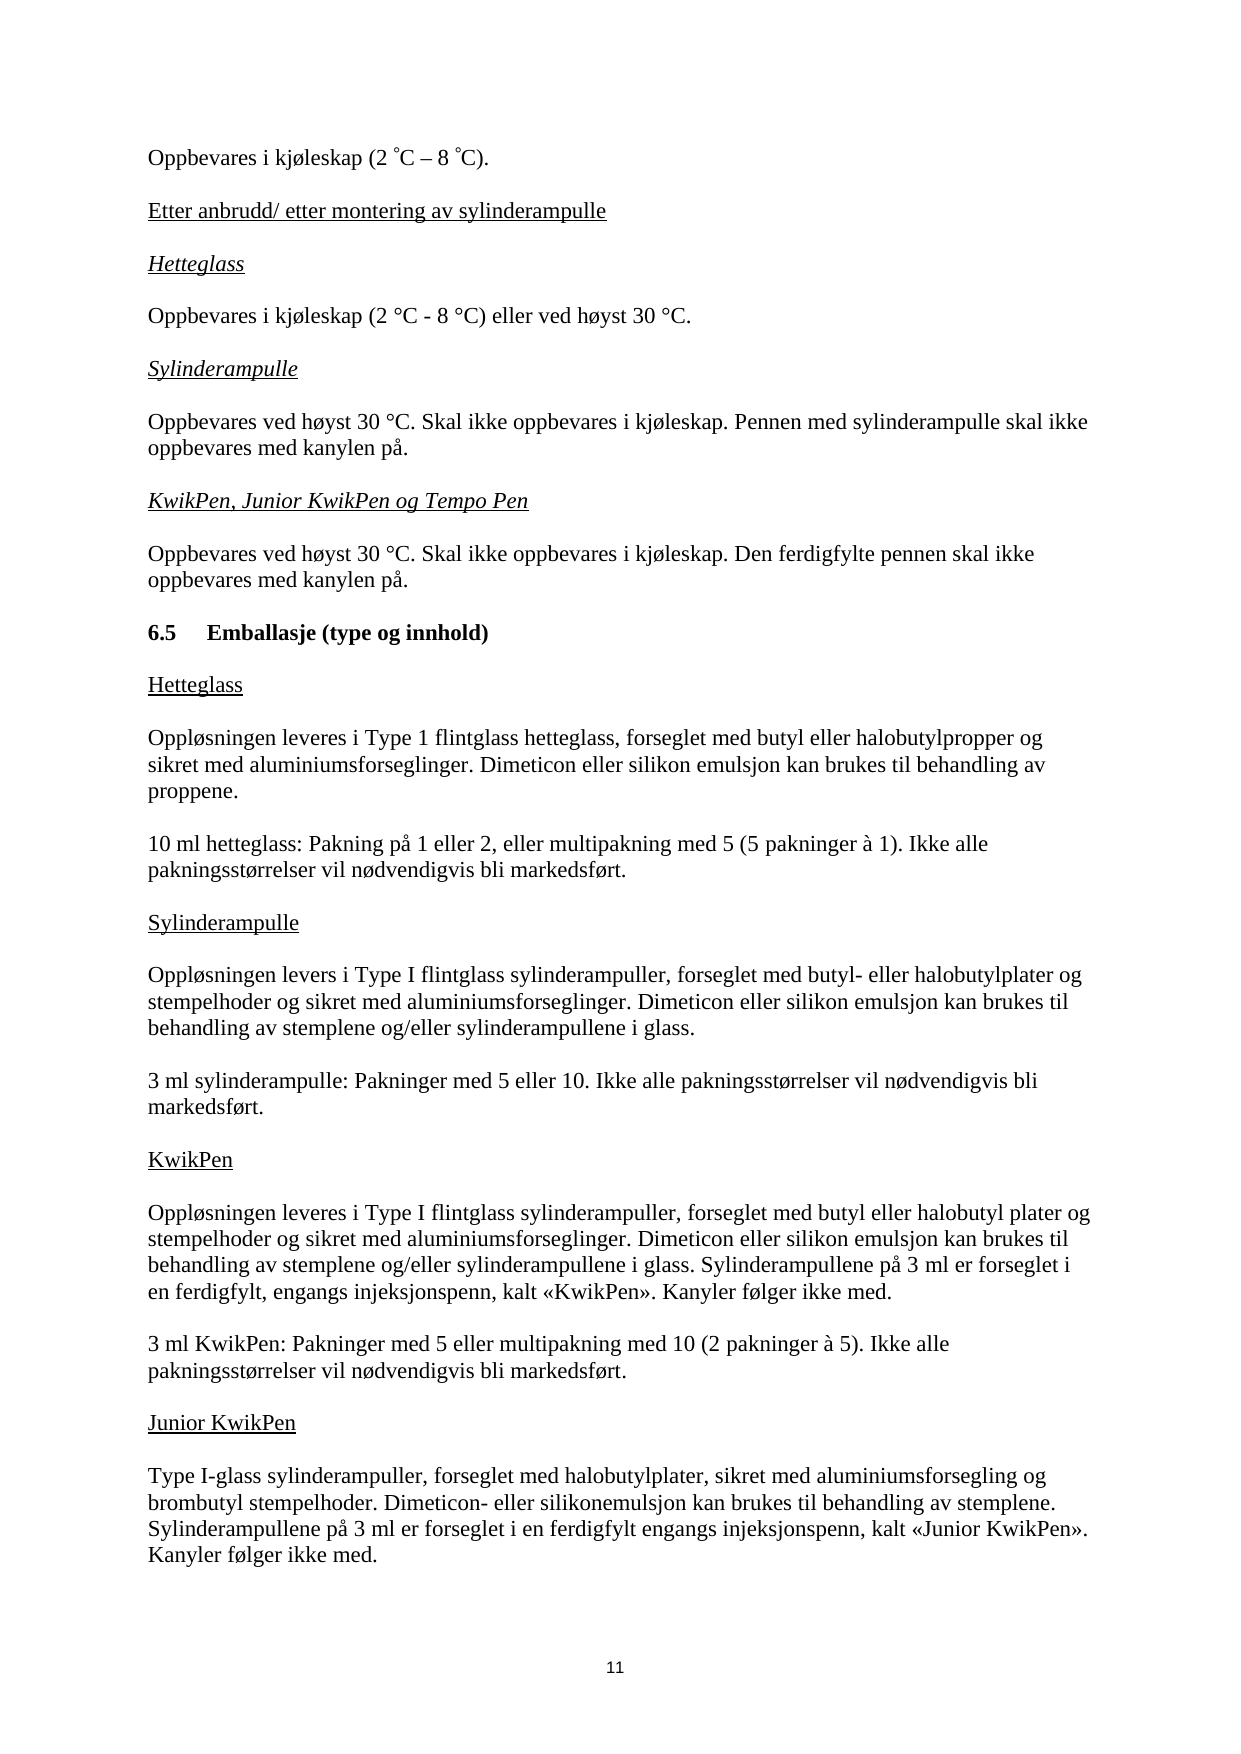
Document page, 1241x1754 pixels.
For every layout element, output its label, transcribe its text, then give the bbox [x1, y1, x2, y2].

text Junior KwikPen [148, 1409, 1093, 1436]
text Oppløsningen leveres i Type 1 flintglass hetteglass, forseglet med butyl eller halobutylpropper og sikret med aluminiumsforseglinger. Dimeticon eller silikon emulsjon kan brukes til behandling av proppene. [148, 724, 1093, 803]
text Sylinderampulle [148, 909, 1093, 935]
text Oppløsningen levers i Type I flintglass sylinderampuller, forseglet med butyl- eller halobutylplater og stempelhoder og sikret med aluminiumsforseglinger. Dimeticon eller silikon emulsjon kan brukes til behandling av stemplene og/eller sylinderampullene i glass. [148, 961, 1093, 1041]
text 3 ml KwikPen: Pakninger med 5 eller multipakning med 10 (2 pakninger à 5). Ikke alle pakningsstørrelser vil nødvendigvis bli markedsført. [148, 1330, 1093, 1383]
text KwikPen, Junior KwikPen og Tempo Pen [148, 487, 1093, 513]
text Hetteglass [148, 672, 1093, 698]
text Type I-glass sylinderampuller, forseglet med halobutylplater, sikret med aluminiumsforsegling og brombutyl stempelhoder. Dimeticon- eller silikonemulsjon kan brukes til behandling av stemplene. Sylinderampullene på 3 ml er forseglet i en ferdigfylt engangs injeksjonspenn, kalt «Junior KwikPen». Kanyler følger ikke med. [148, 1462, 1093, 1568]
text 3 ml sylinderampulle: Pakninger med 5 eller 10. Ikke alle pakningsstørrelser vil nødvendigvis bli markedsført. [148, 1067, 1093, 1119]
text Etter anbrudd/ etter montering av sylinderampulle [148, 197, 1091, 223]
text Oppbevares ved høyst 30 °C. Skal ikke oppbevares i kjøleskap. Pennen med sylinderampulle skal ikke oppbevares med kanylen på. [148, 408, 1093, 461]
text KwikPen [148, 1146, 1093, 1172]
text Hetteglass [148, 250, 1091, 276]
text Oppbevares ved høyst 30 °C. Skal ikke oppbevares i kjøleskap. Den ferdigfylte pennen skal ikke oppbevares med kanylen på. [148, 540, 1091, 592]
text 10 ml hetteglass: Pakning på 1 eller 2, eller multipakning med 5 (5 pakninger à 1). Ikke alle pakningsstørrelser vil nødvendigvis bli markedsført. [148, 830, 1093, 882]
text 6.5 Emballasje (type og innhold) [148, 619, 1093, 645]
text Sylinderampulle [148, 355, 1093, 382]
text Oppbevares i kjøleskap (2 C – 8 C). [148, 144, 1091, 171]
text Oppbevares i kjøleskap (2 °C - 8 °C) eller ved høyst 30 °C. [148, 303, 1091, 329]
text Oppløsningen leveres i Type I flintglass sylinderampuller, forseglet med butyl eller halobutyl plater og stempelhoder og sikret med aluminiumsforseglinger. Dimeticon eller silikon emulsjon kan brukes til behandling av stemplene og/eller sylinderampullene i glass. Sylinderampullene på 3 ml er forseglet i en ferdigfylt, engangs injeksjonspenn, kalt «KwikPen». Kanyler følger ikke med. [148, 1199, 1093, 1304]
